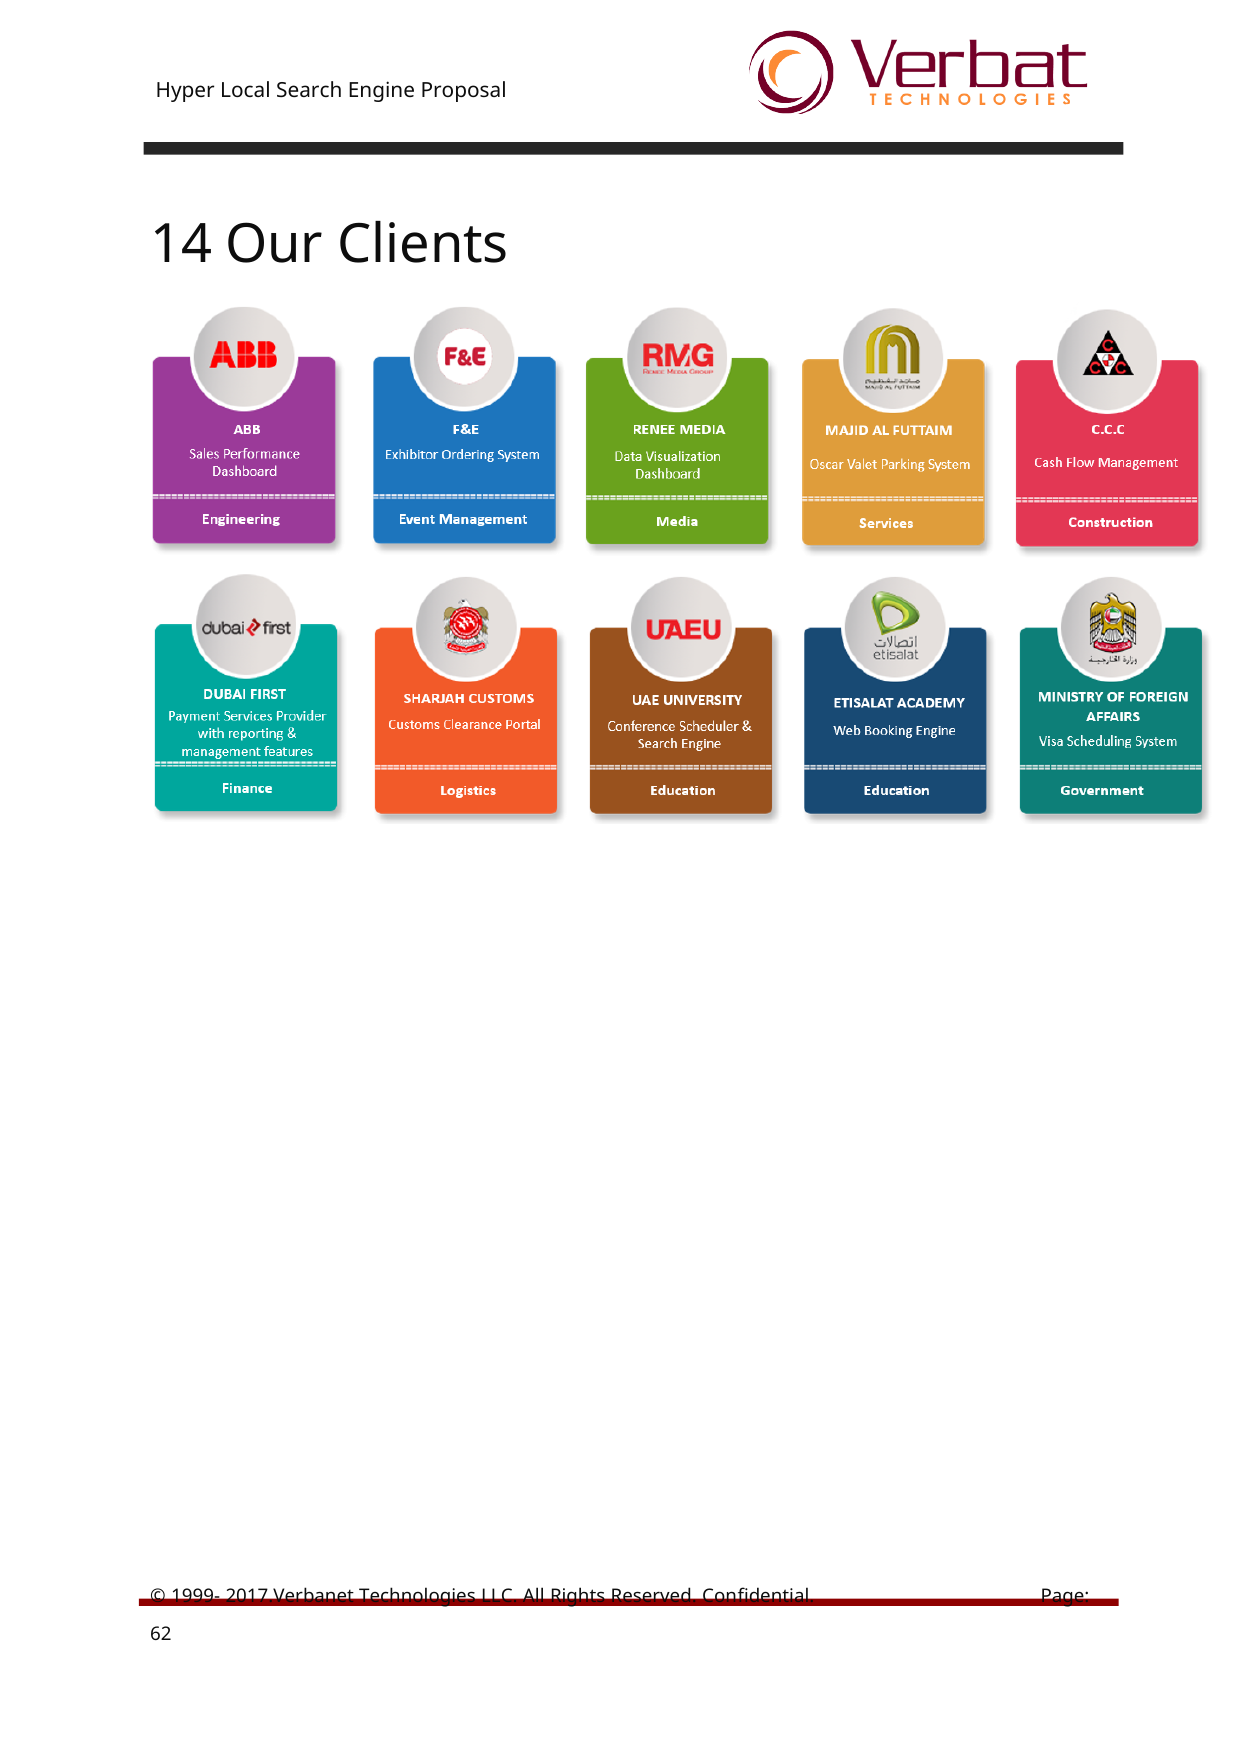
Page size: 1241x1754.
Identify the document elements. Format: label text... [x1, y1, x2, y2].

picture [745, 26, 1089, 114]
subtitle Our Clients [150, 204, 1090, 278]
picture [146, 302, 1213, 824]
